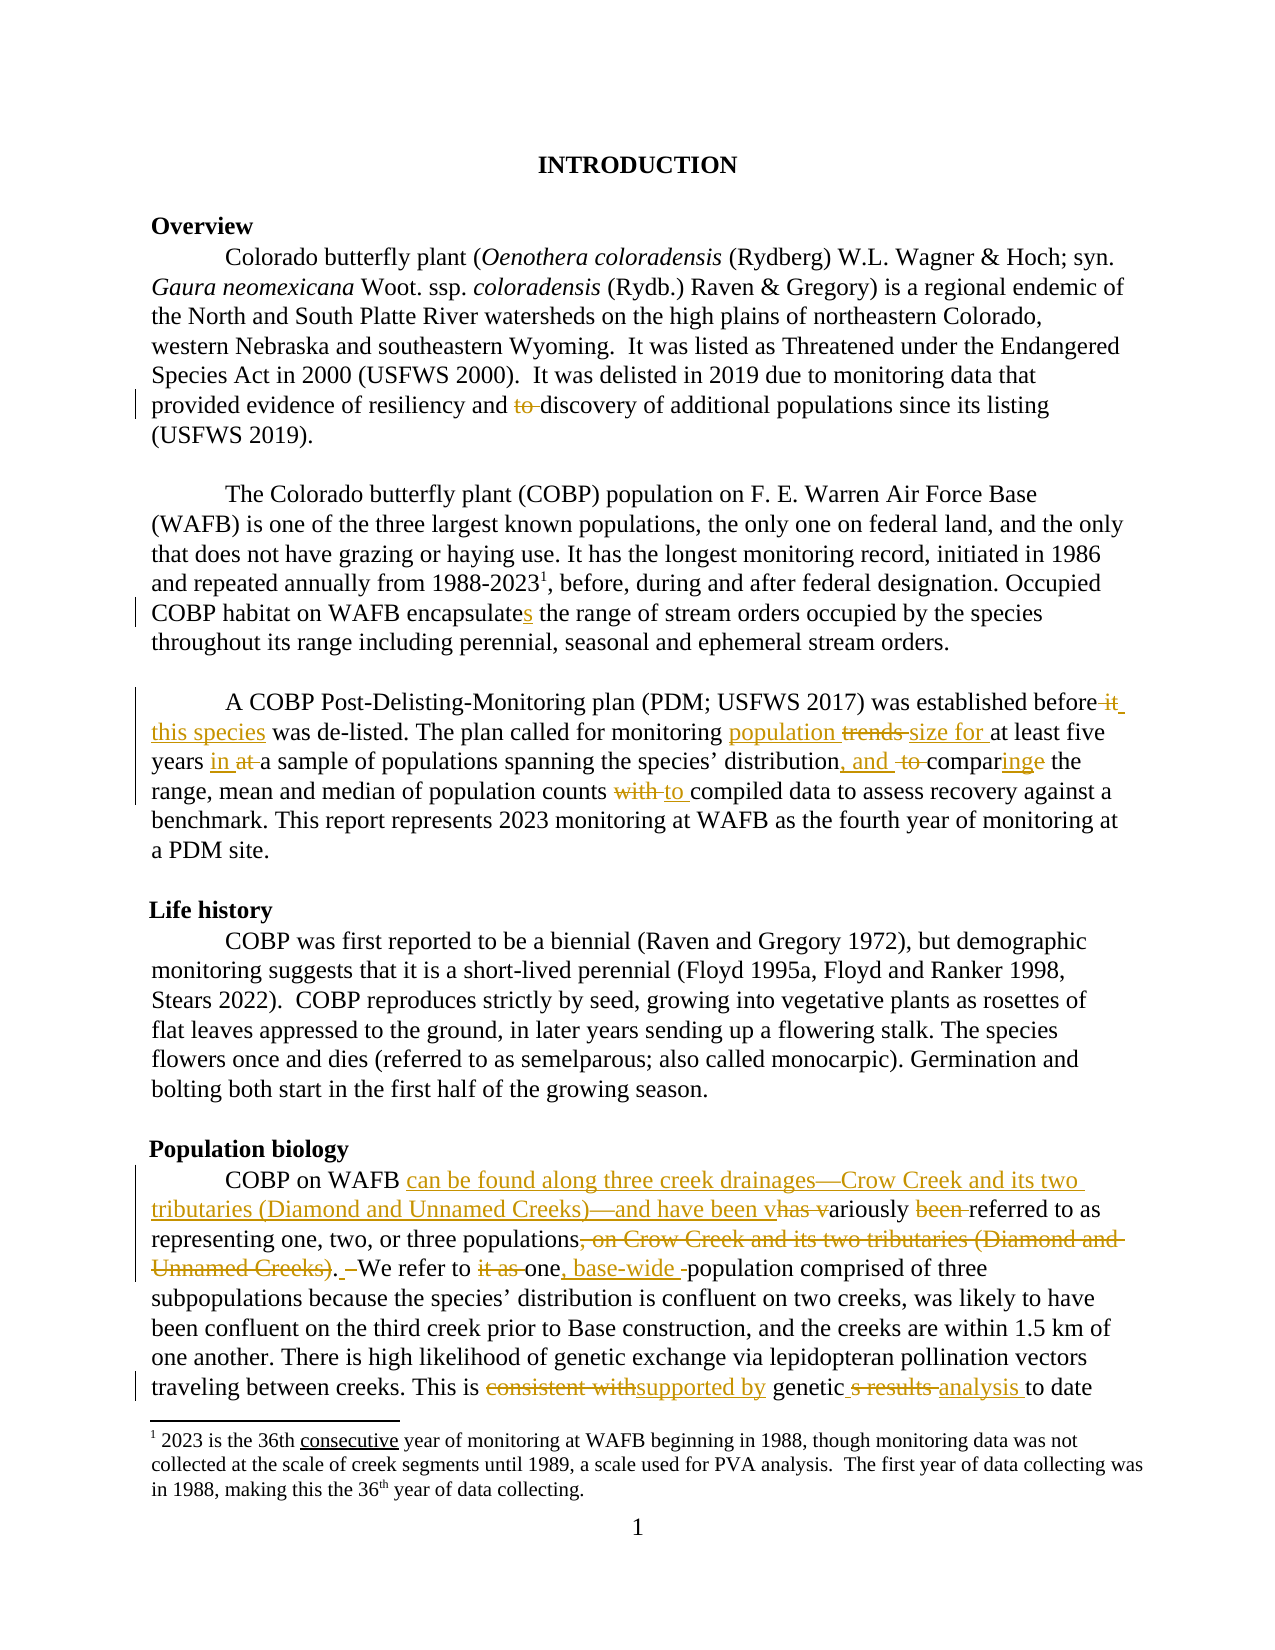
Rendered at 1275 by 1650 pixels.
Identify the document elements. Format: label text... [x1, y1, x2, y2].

subtitle INTRODUCTION [151, 150, 1124, 179]
text A COBP Post-Delisting-Monitoring plan (PDM; USFWS 2017) was established before was de-listed. The plan called for monitoring at least five years a sample of populations spanning the species’ distributioncompar the range, mean and median of population counts compiled data to assess recovery against a benchmark. This report represents 2023 monitoring at WAFB as the fourth year of monitoring at a PDM site. [151, 687, 1125, 864]
text Colorado butterfly plant (Oenothera coloradensis (Rydberg) W.L. Wagner & Hoch; syn. Gaura neomexicana Woot. ssp. coloradensis (Rydb.) Raven & Gregory) is a regional endemic of the North and South Platte River watersheds on the high plains of northeastern Colorado, western Nebraska and southeastern Wyoming. It was listed as Threatened under the Endangered Species Act in 2000 (USFWS 2000). It was delisted in 2019 due to monitoring data that provided evidence of resiliency and discovery of additional populations since its listing (USFWS 2019). [150, 242, 1125, 448]
subtitle Life history [148, 895, 1147, 924]
text The Colorado butterfly plant (COBP) population on F. E. Warren Air Force Base (WAFB) is one of the three largest known populations, the only one on federal land, and the only that does not have grazing or haying use. It has the longest monitoring record, initiated in 1986 and repeated annually from 1988-2023, before, during and after federal designation. Occupied COBP habitat on WAFB encapsulate the range of stream orders occupied by the species throughout its range including perennial, seasonal and ephemeral stream orders. [150, 479, 1125, 656]
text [150, 1165, 1125, 1401]
text COBP was first reported to be a biennial (Raven and Gregory 1972), but demographic monitoring suggests that it is a short-lived perennial (Floyd 1995a, Floyd and Ranker 1998, Stears 2022). COBP reproduces strictly by seed, growing into vegetative plants as rosettes of flat leaves appressed to the ground, in later years sending up a flowering stalk. The species flowers once and dies (referred to as semelparous; also called monocarpic). Germination and bolting both start in the first half of the growing season. [150, 926, 1125, 1103]
subtitle Overview [151, 211, 1147, 240]
subtitle Population biology [148, 1134, 1147, 1162]
